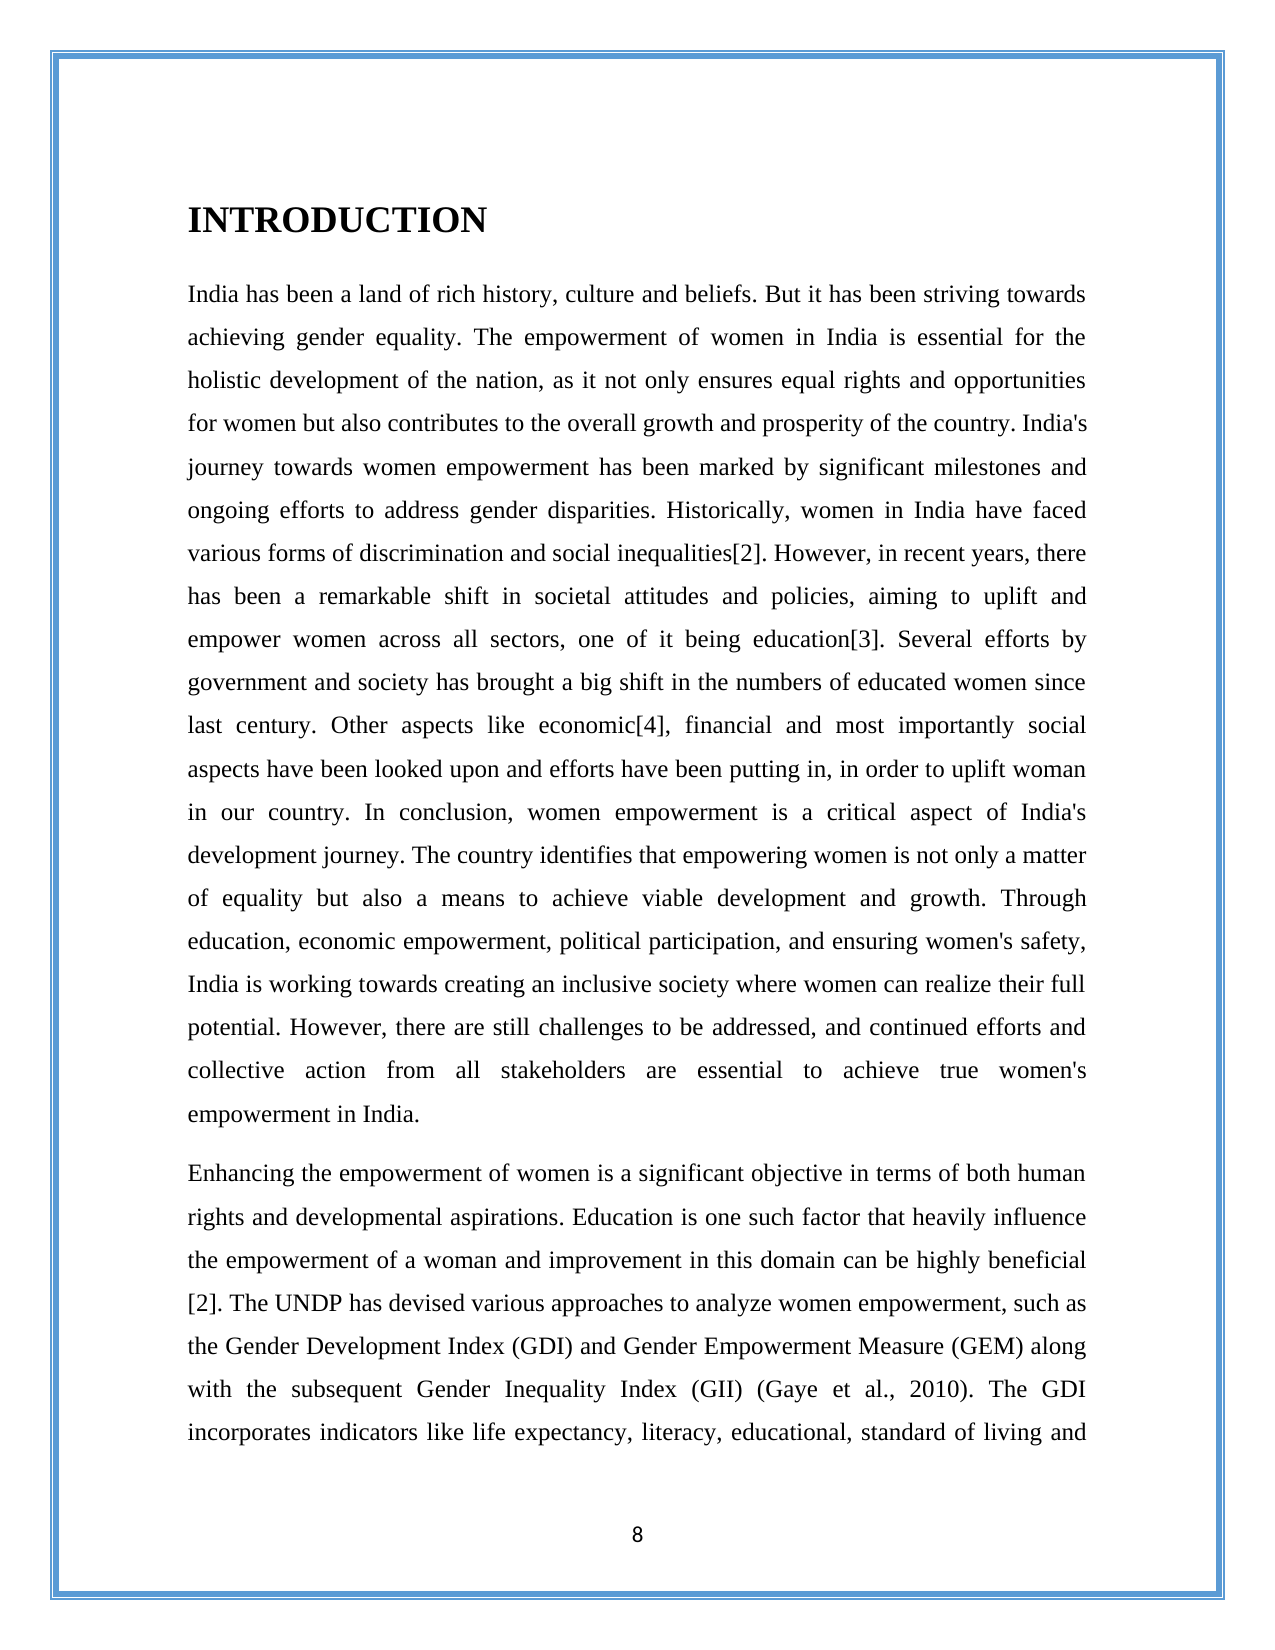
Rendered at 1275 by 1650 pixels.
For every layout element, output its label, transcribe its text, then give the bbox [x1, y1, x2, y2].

text India has been a land of rich history, culture and beliefs. But it has been striving towards achieving gender equality. The empowerment of women in India is essential for the holistic development of the nation, as it not only ensures equal rights and opportunities for women but also contributes to the overall growth and prosperity of the country. India's journey towards women empowerment has been marked by significant milestones and ongoing efforts to address gender disparities. Historically, women in India have faced various forms of discrimination and social inequalities[2]. However, in recent years, there has been a remarkable shift in societal attitudes and policies, aiming to uplift and empower women across all sectors, one of it being education[3]. Several efforts by government and society has brought a big shift in the numbers of educated women since last century. Other aspects like economic[4], financial and most importantly social aspects have been looked upon and efforts have been putting in, in order to uplift woman in our country. In conclusion, women empowerment is a critical aspect of India's development journey. The country identifies that empowering women is not only a matter of equality but also a means to achieve viable development and growth. Through education, economic empowerment, political participation, and ensuring women's safety, India is working towards creating an inclusive society where women can realize their full potential. However, there are still challenges to be addressed, and continued efforts and collective action from all stakeholders are essential to achieve true women's empowerment in India. [187, 279, 1087, 1127]
text INTRODUCTION [187, 198, 1087, 241]
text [187, 1158, 1087, 1446]
